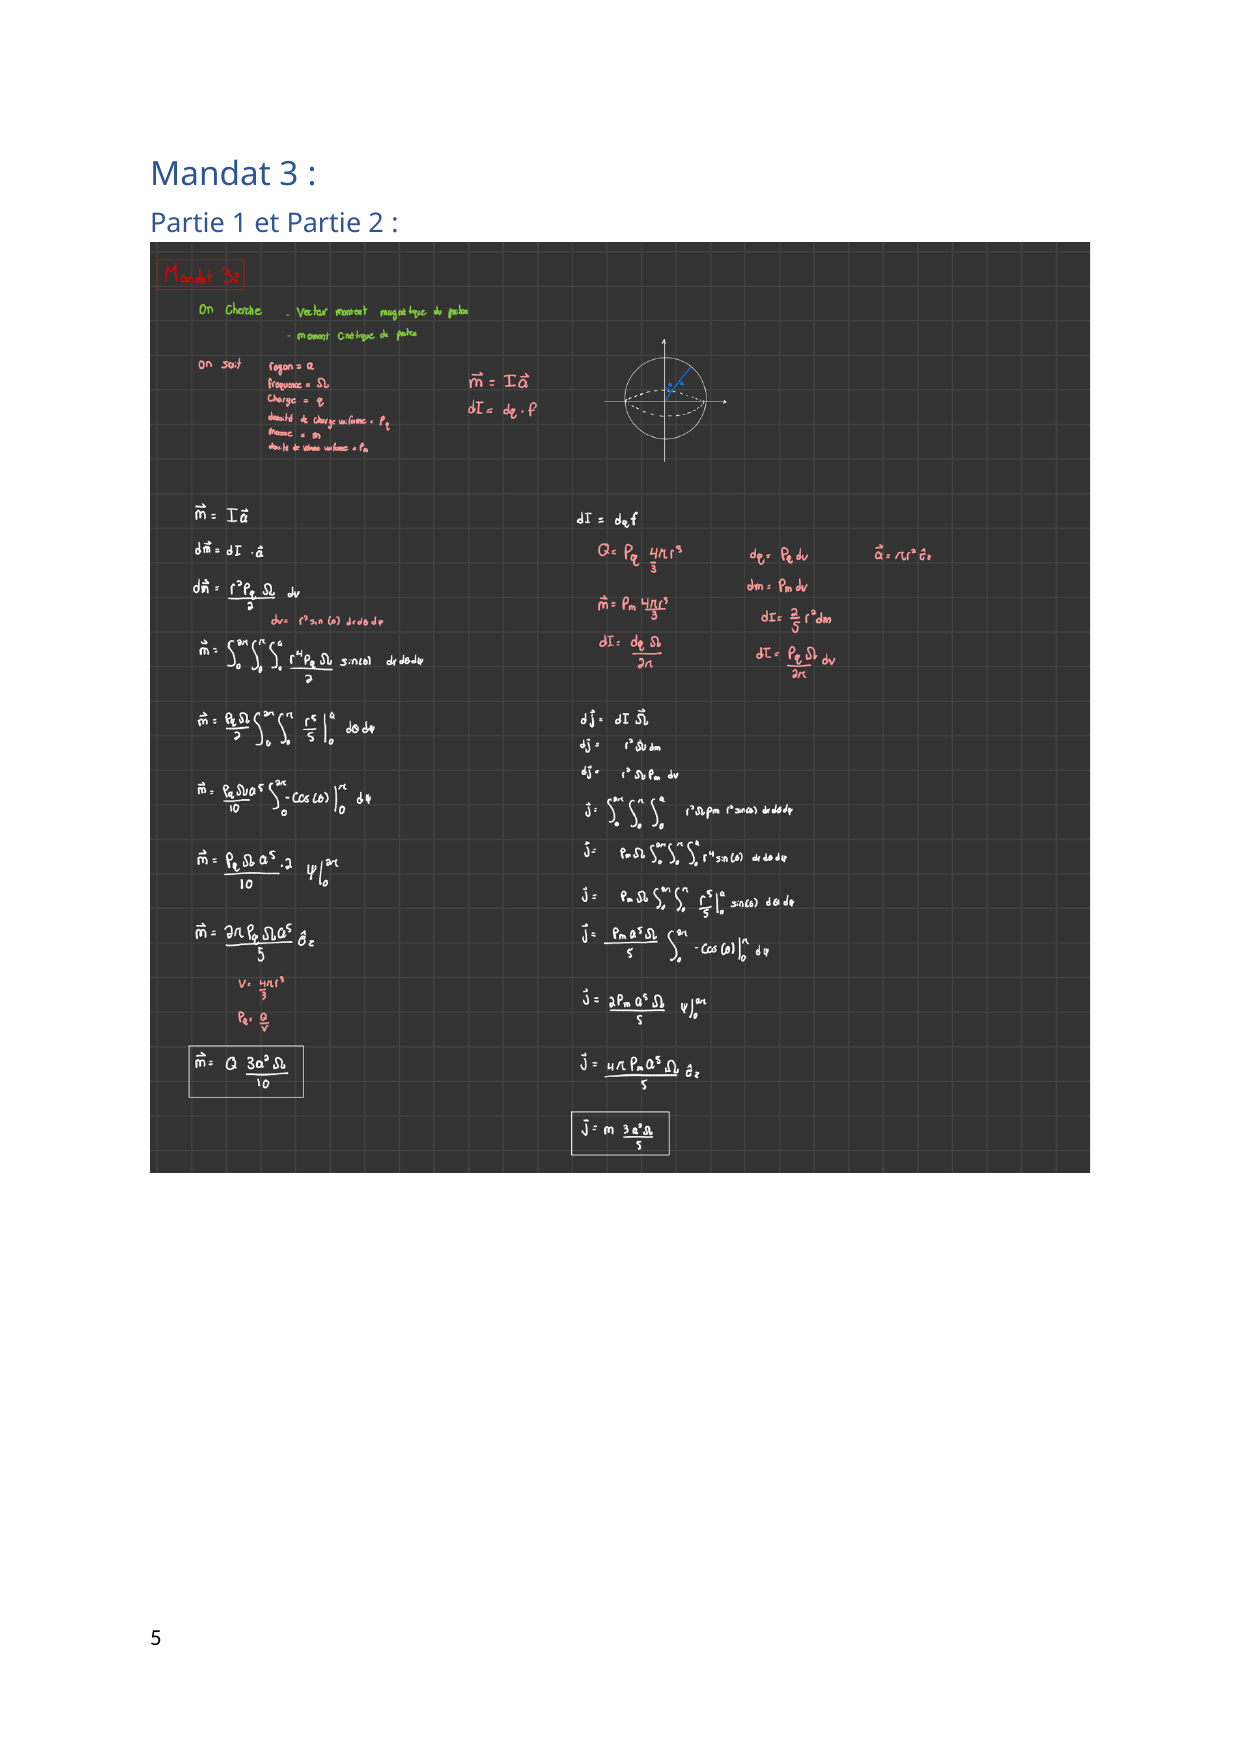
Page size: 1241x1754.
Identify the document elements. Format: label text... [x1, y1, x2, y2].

picture [150, 242, 1091, 1173]
subtitle Partie 1 et Partie 2 : [150, 203, 1090, 240]
subtitle Mandat 3 : [150, 150, 1090, 195]
